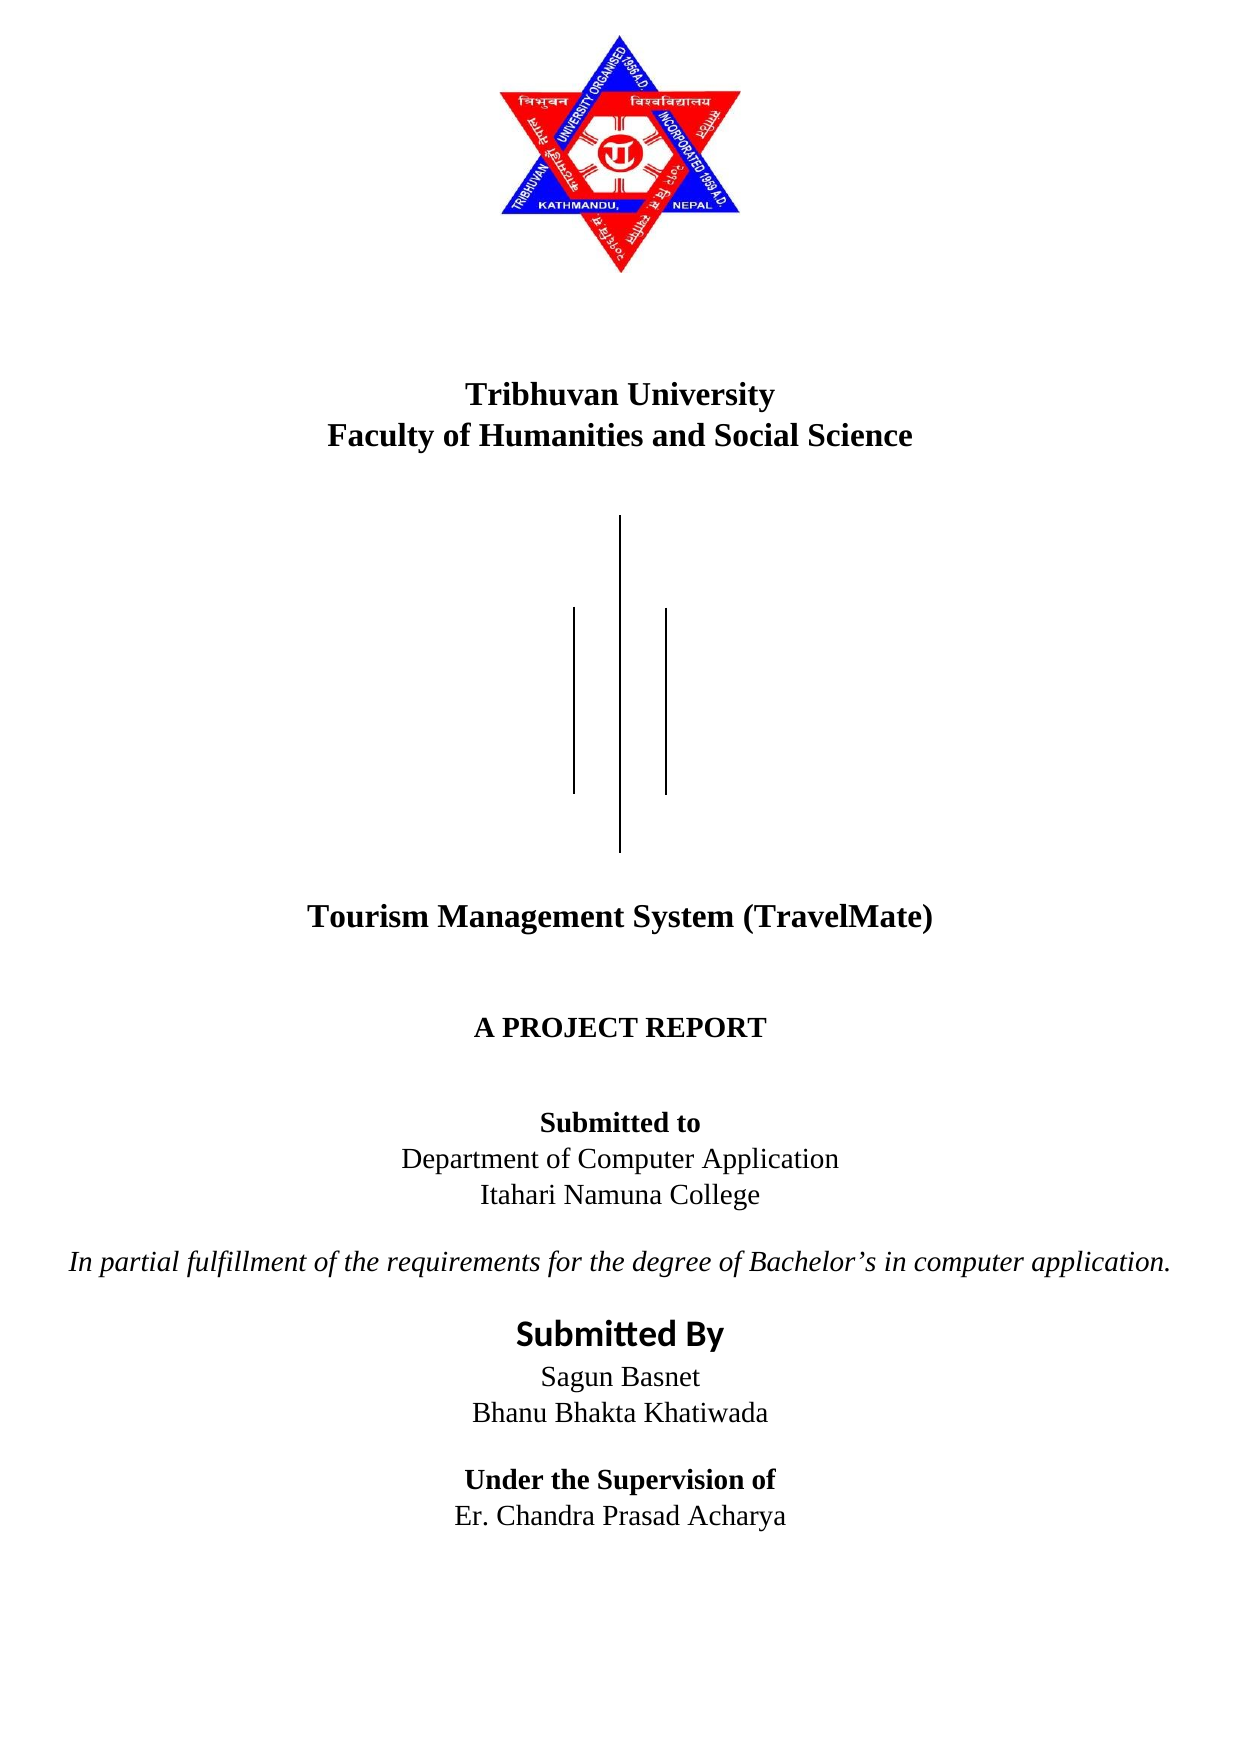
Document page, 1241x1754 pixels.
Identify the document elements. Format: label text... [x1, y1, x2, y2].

text Under the Supervision of [0, 1462, 1240, 1496]
text Bhanu Bhakta Khatiwada [0, 1396, 1240, 1429]
text Sagun Basnet [0, 1359, 1240, 1393]
text Tourism Management System (TravelMate) [0, 896, 1240, 934]
text Faculty of Humanities and Social Science [0, 415, 1240, 454]
text Submitted to [0, 1105, 1240, 1139]
text Department of Computer Application [0, 1141, 1240, 1175]
text Itahari Namuna College [0, 1177, 1240, 1211]
picture [499, 35, 741, 273]
text Tribhuvan University [0, 374, 1240, 412]
text A PROJECT REPORT [0, 1010, 1240, 1044]
text Submitted By [0, 1310, 1240, 1356]
text In partial fulfillment of the requirements for the degree of Bachelor’s in computer application. [0, 1244, 1240, 1277]
text Er. Chandra Prasad Acharya [0, 1498, 1240, 1532]
